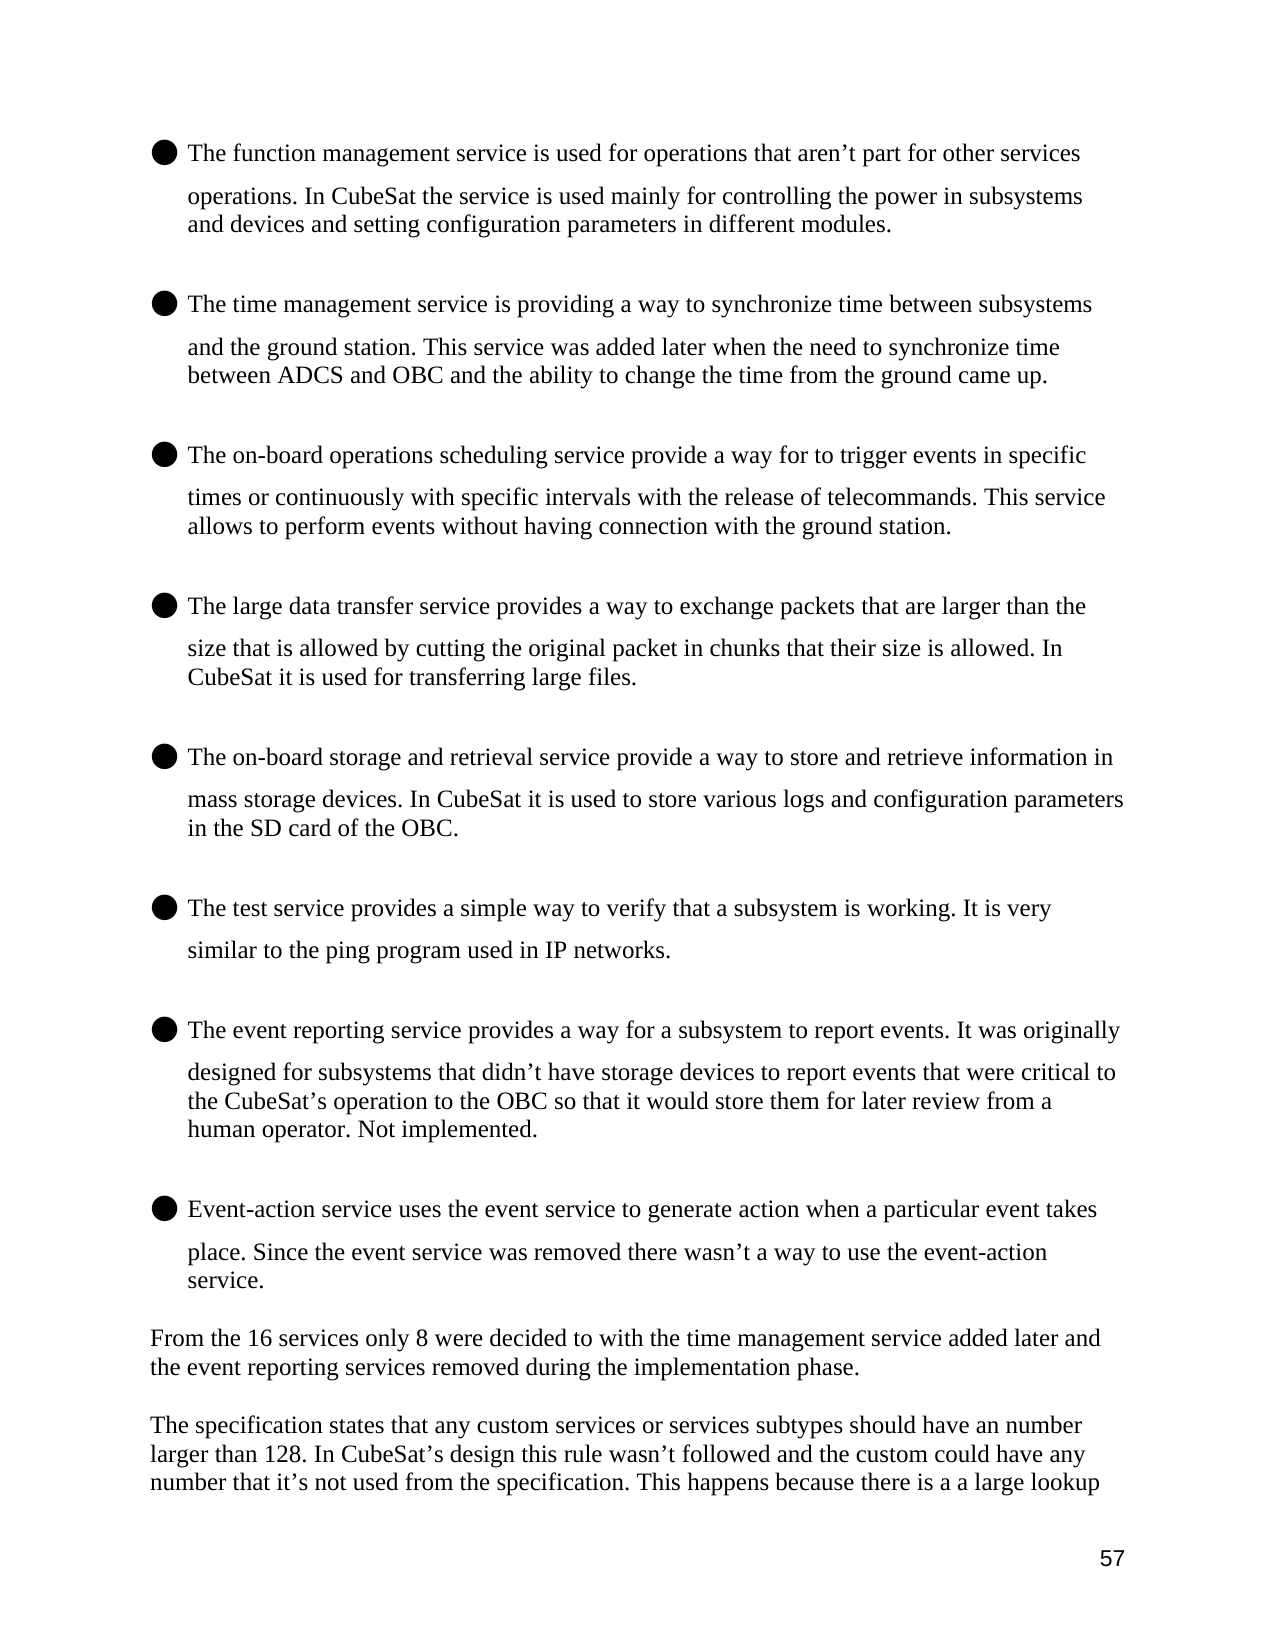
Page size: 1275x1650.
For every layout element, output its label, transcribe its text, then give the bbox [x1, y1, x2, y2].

list The on-board operations scheduling service provide a way for to trigger events in specific times or continuously with specific intervals with the release of telecommands. This service allows to perform events without having connection with the ground station. [150, 414, 1125, 540]
list The event reporting service provides a way for a subsystem to report events. It was originally designed for subsystems that didn’t have storage devices to report events that were critical to the CubeSat’s operation to the OBC so that it would store them for later review from a human operator. Not implemented. [150, 989, 1125, 1143]
text From the 16 services only 8 were decided to with the time management service added later and the event reporting services removed during the implementation phase. [150, 1323, 1125, 1381]
list The large data transfer service provides a way to exchange packets that are larger than the size that is allowed by cutting the original packet in chunks that their size is allowed. In CubeSat it is used for transferring large files. [150, 565, 1125, 691]
list The function management service is used for operations that aren’t part for other services operations. In CubeSat the service is used mainly for controlling the power in subsystems and devices and setting configuration parameters in different modules. [150, 112, 1125, 238]
list The on-board storage and retrieval service provide a way to store and retrieve information in mass storage devices. In CubeSat it is used to store various logs and configuration parameters in the SD card of the OBC. [150, 716, 1125, 842]
list Event-action service uses the event service to generate action when a particular event takes place. Since the event service was removed there wasn’t a way to use the event-action service. [150, 1168, 1125, 1294]
list The test service provides a simple way to verify that a subsystem is working. It is very similar to the ping program used in IP networks. [150, 867, 1125, 964]
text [150, 1410, 1125, 1496]
list The time management service is providing a way to synchronize time between subsystems and the ground station. This service was added later when the need to synchronize time between ADCS and OBC and the ability to change the time from the ground came up. [150, 263, 1125, 389]
